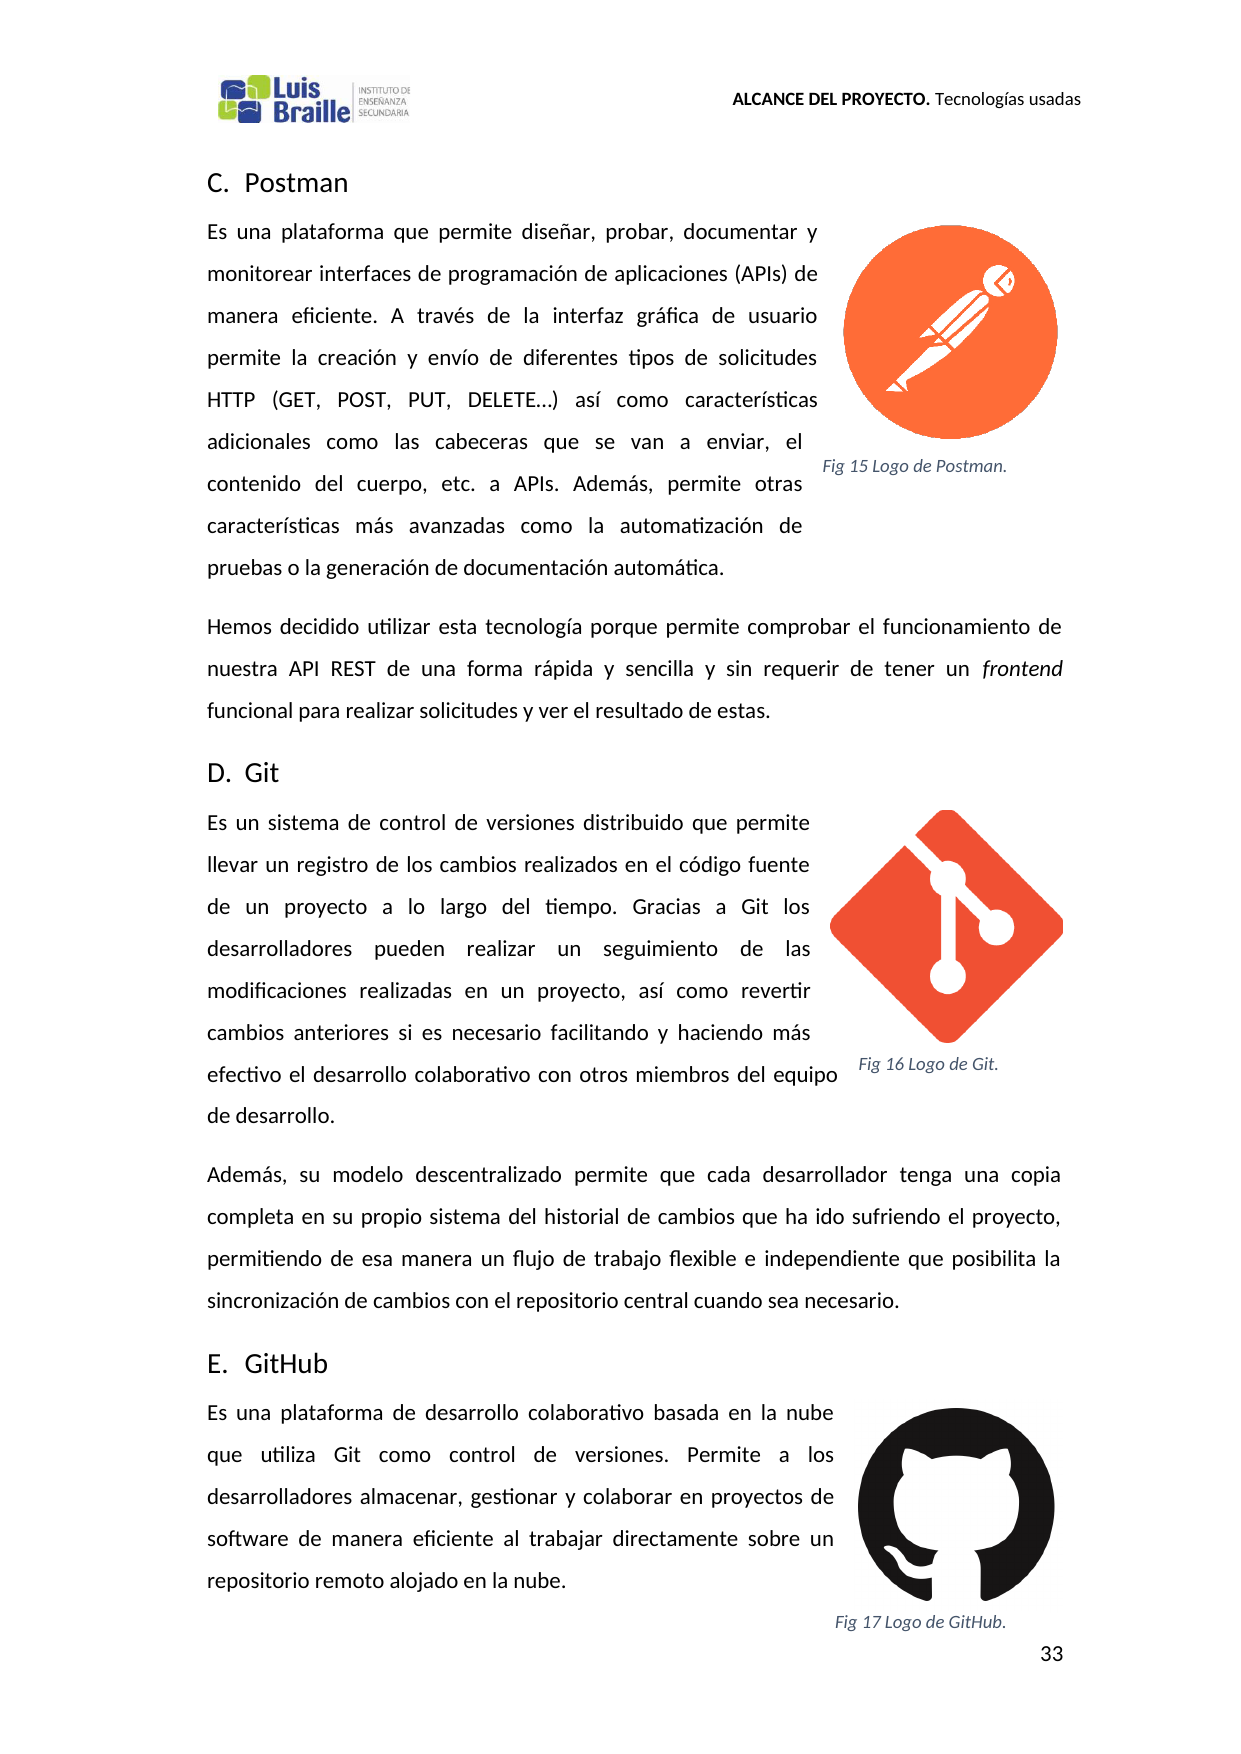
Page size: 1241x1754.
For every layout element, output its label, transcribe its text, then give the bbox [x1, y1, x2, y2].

picture [853, 1399, 1063, 1613]
text Además, su modelo descentralizado permite que cada desarrollador tenga una copia completa en su propio sistema del historial de cambios que ha ido sufriendo el proyecto, permitiendo de esa manera un flujo de trabajo flexible e independiente que posibilita la sincronización de cambios con el repositorio central cuando sea necesario. [207, 1160, 1063, 1314]
text Hemos decidido utilizar esta tecnología porque permite comprobar el funcionamiento de nuestra API REST de una forma rápida y sencilla y sin requerir de tener un frontend funcional para realizar solicitudes y ver el resultado de estas. [207, 612, 1063, 724]
list Git [207, 754, 1063, 790]
text Es una plataforma que permite diseñar, probar, documentar y monitorear interfaces de programación de aplicaciones (APIs) de manera eficiente. A través de la interfaz gráfica de usuario permite la creación y envío de diferentes tipos de solicitudes HTTP (GET, POST, PUT, DELETE…) así como características adicionales como las cabeceras que se van a enviar, el contenido del cuerpo, etc. a APIs. Además, permite otras características más avanzadas como la automatización de pruebas o la generación de documentación automática. [207, 217, 1063, 581]
list GitHub [207, 1345, 1063, 1381]
text Es un sistema de control de versiones distribuido que permite llevar un registro de los cambios realizados en el código fuente de un proyecto a lo largo del tiempo. Gracias a Git los desarrolladores pueden realizar un seguimiento de las modificaciones realizadas en un proyecto, así como revertir cambios anteriores si es necesario facilitando y haciendo más efectivo el desarrollo colaborativo con otros miembros del equipo de desarrollo. [207, 808, 1063, 1130]
picture [837, 219, 1063, 446]
picture [830, 810, 1063, 1043]
text Es una plataforma de desarrollo colaborativo basada en la nube que utiliza Git como control de versiones. Permite a los desarrolladores almacenar, gestionar y colaborar en proyectos de software de manera eficiente al trabajar directamente sobre un repositorio remoto alojado en la nube. [207, 1398, 1063, 1594]
list Postman [207, 164, 1063, 199]
